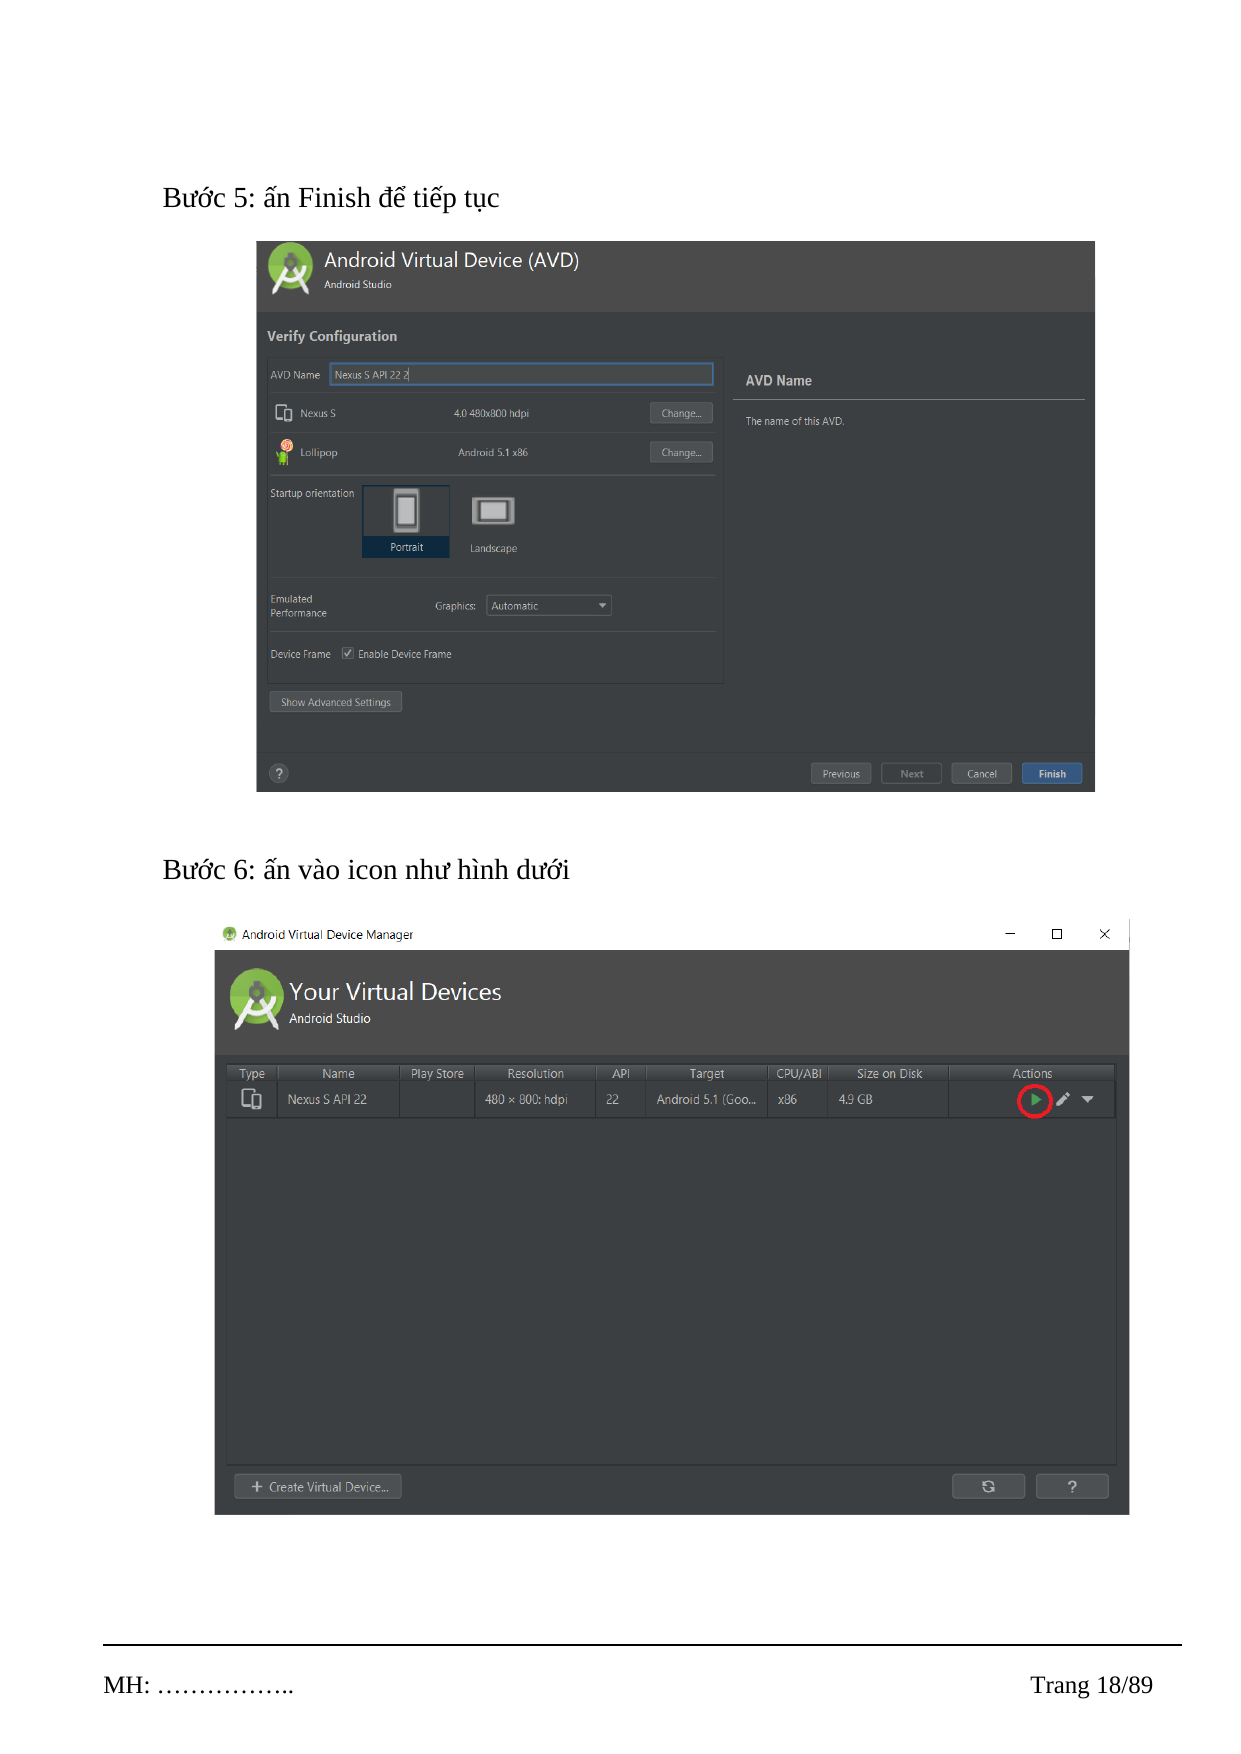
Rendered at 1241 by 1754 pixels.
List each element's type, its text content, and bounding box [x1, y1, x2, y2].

picture [256, 241, 1096, 792]
text Bước 5: ấn Finish để tiếp tục [103, 180, 1182, 213]
picture [214, 919, 1130, 1515]
text Bước 6: ấn vào icon như hình dưới [103, 852, 1182, 886]
